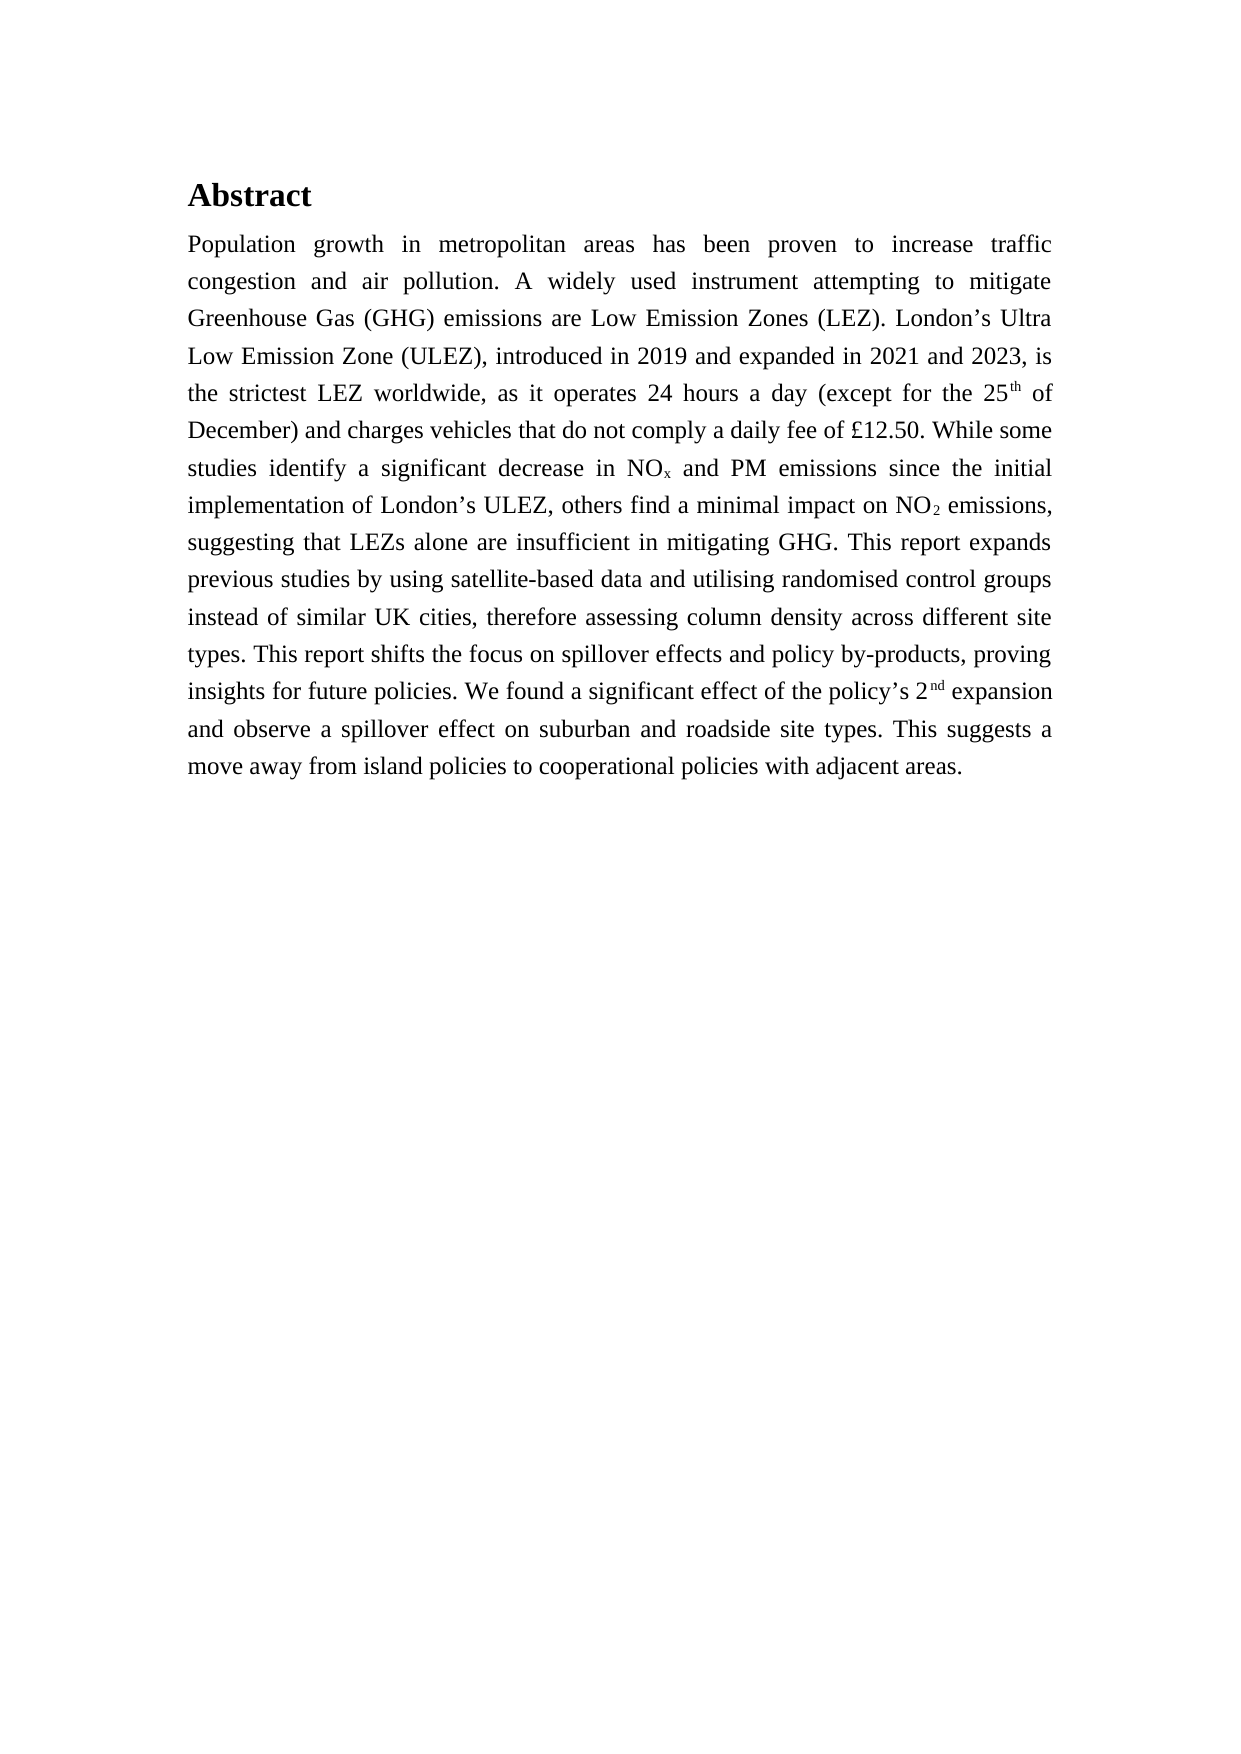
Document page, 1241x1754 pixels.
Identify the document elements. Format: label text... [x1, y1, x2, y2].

text Abstract [187, 162, 1053, 227]
text Population growth in metropolitan areas has been proven to increase traffic congestion and air pollution. A widely used instrument attempting to mitigate Greenhouse Gas (GHG) emissions are Low Emission Zones (LEZ). London’s Ultra Low Emission Zone (ULEZ), introduced in 2019 and expanded in 2021 and 2023, is the strictest LEZ worldwide, as it operates 24 hours a day (except for the 25th of December) and charges vehicles that do not comply a daily fee of £12.50. While some studies identify a significant decrease in NOx and PM emissions since the initial implementation of London’s ULEZ, others find a minimal impact on NO2 emissions, suggesting that LEZs alone are insufficient in mitigating GHG. This report expands previous studies by using satellite-based data and utilising randomised control groups instead of similar UK cities, therefore assessing column density across different site types. This report shifts the focus on spillover effects and policy by-products, proving insights for future policies. We found a significant effect of the policy’s 2nd expansion and observe a spillover effect on suburban and roadside site types. This suggests a move away from island policies to cooperational policies with adjacent areas. [187, 227, 1053, 782]
